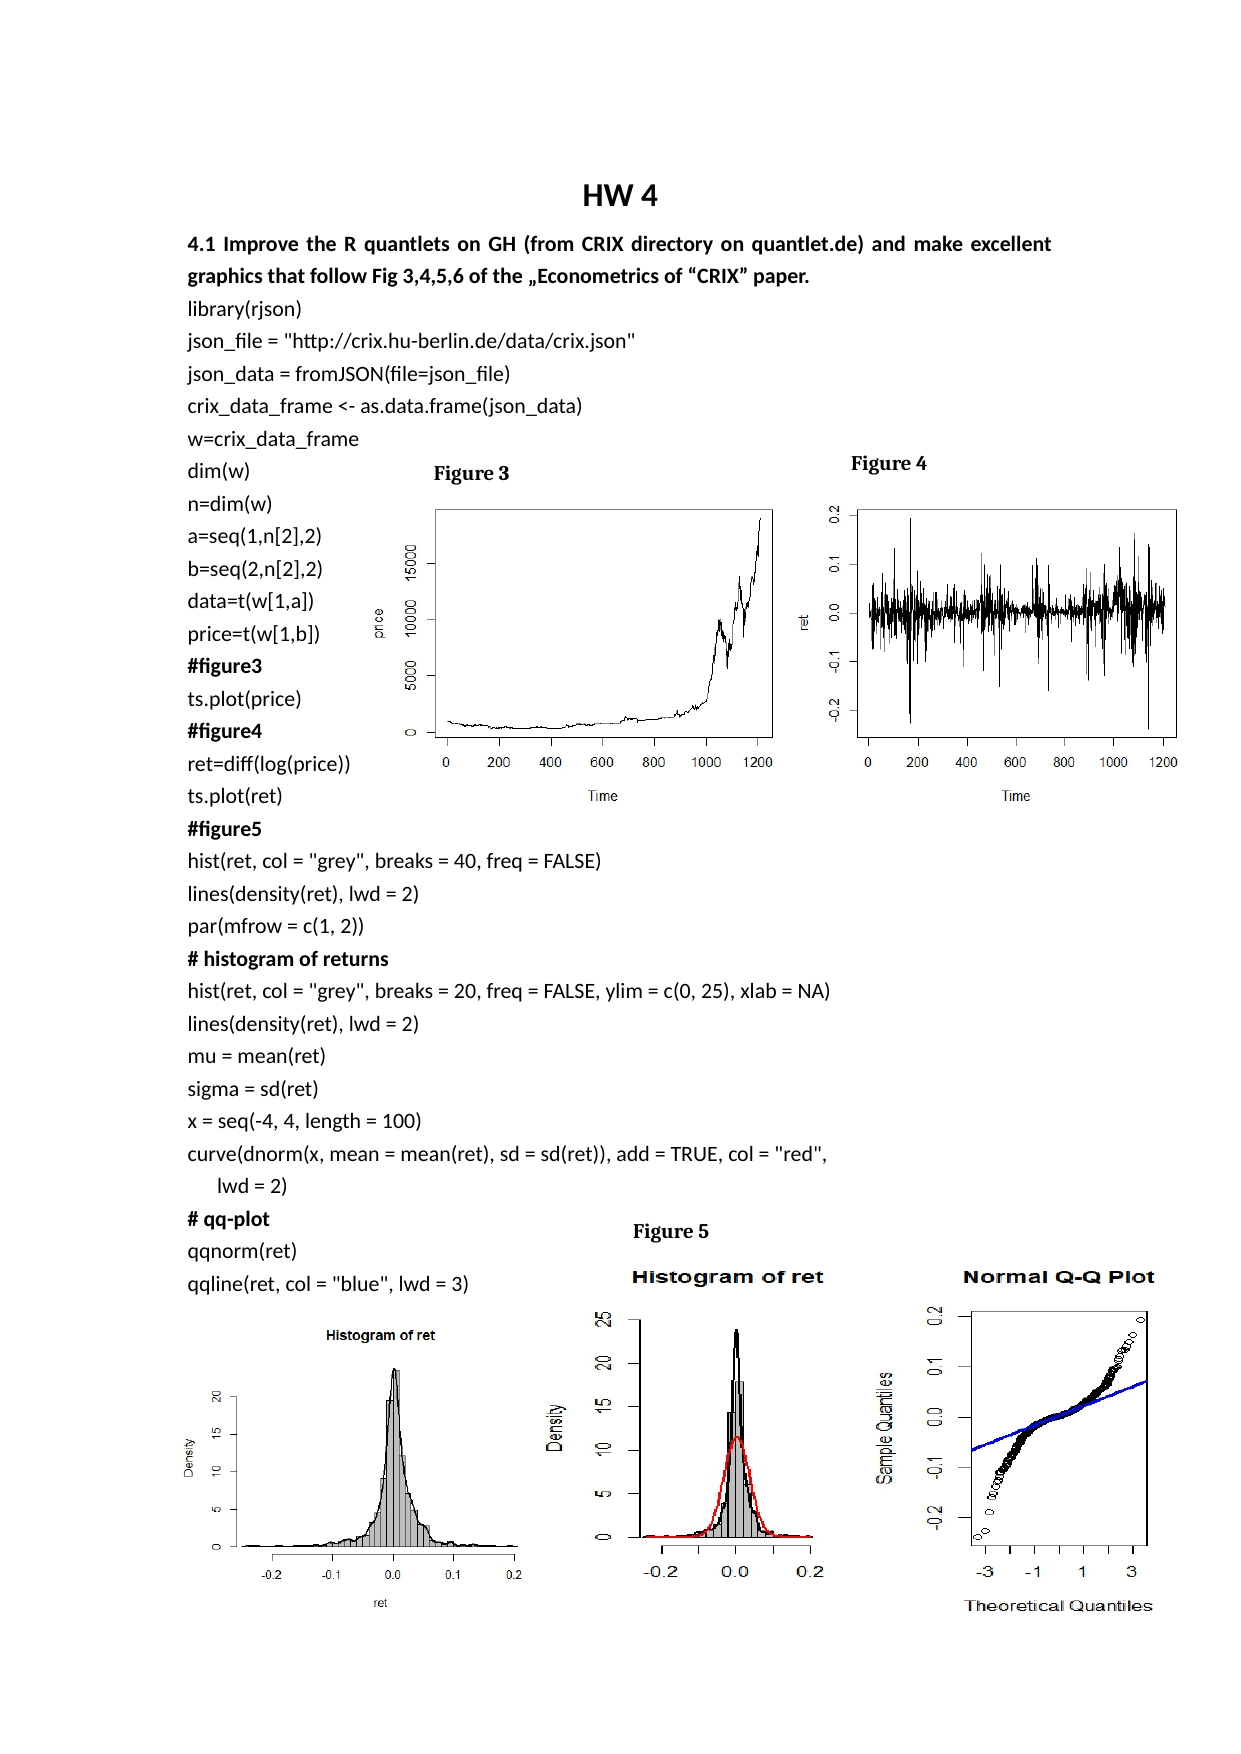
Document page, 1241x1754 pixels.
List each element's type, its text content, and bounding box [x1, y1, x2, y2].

text a=seq(1,n[2],2) [187, 519, 367, 552]
text crix_data_frame <- as.data.frame(json_data) [187, 389, 1053, 422]
text price=t(w[1,b]) [187, 617, 367, 649]
text sigma = sd(ret) [187, 1072, 1053, 1104]
text json_data = fromJSON(file=json_file) [187, 357, 1053, 389]
text par(mfrow = c(1, 2)) [187, 909, 1053, 942]
text #figure4 [187, 714, 367, 747]
text library(rjson) [187, 292, 1053, 324]
text lines(density(ret), lwd = 2) [187, 1007, 1053, 1039]
text hist(ret, col = "grey", breaks = 20, freq = FALSE, ylim = c(0, 25), xlab = NA) [187, 974, 1053, 1007]
text 4.1 Improve the R quantlets on GH (from CRIX directory on quantlet.de) and make excellent graphics that follow Fig 3,4,5,6 of the „Econometrics of “CRIX” paper. [187, 227, 1053, 292]
text #figure5 [187, 812, 1053, 844]
text ret=diff(log(price)) [187, 747, 367, 779]
picture [179, 1241, 1200, 1632]
text dim(w) [187, 454, 367, 487]
text qqnorm(ret) [187, 1234, 632, 1267]
text # qq-plot [187, 1202, 1053, 1234]
text data=t(w[1,a]) [187, 584, 367, 617]
text curve(dnorm(x, mean = mean(ret), sd = sd(ret)), add = TRUE, col = "red", [187, 1137, 1053, 1169]
text # histogram of returns [187, 942, 1053, 974]
text qqline(ret, col = "blue", lwd = 3) [187, 1267, 539, 1299]
text lwd = 2) [187, 1169, 1053, 1202]
text w=crix_data_frame [187, 422, 1053, 454]
text n=dim(w) [187, 487, 367, 519]
text json_file = "http://crix.hu-berlin.de/data/crix.json" [187, 324, 1053, 357]
text mu = mean(ret) [187, 1039, 1053, 1072]
text lines(density(ret), lwd = 2) [187, 877, 1053, 909]
picture [367, 442, 1209, 821]
text x = seq(-4, 4, length = 100) [187, 1104, 1053, 1137]
text b=seq(2,n[2],2) [187, 552, 367, 584]
text #figure3 [187, 649, 367, 682]
text HW 4 [187, 162, 1053, 227]
text ts.plot(price) [187, 682, 367, 714]
text hist(ret, col = "grey", breaks = 40, freq = FALSE) [187, 844, 1053, 877]
text ts.plot(ret) [187, 779, 367, 812]
